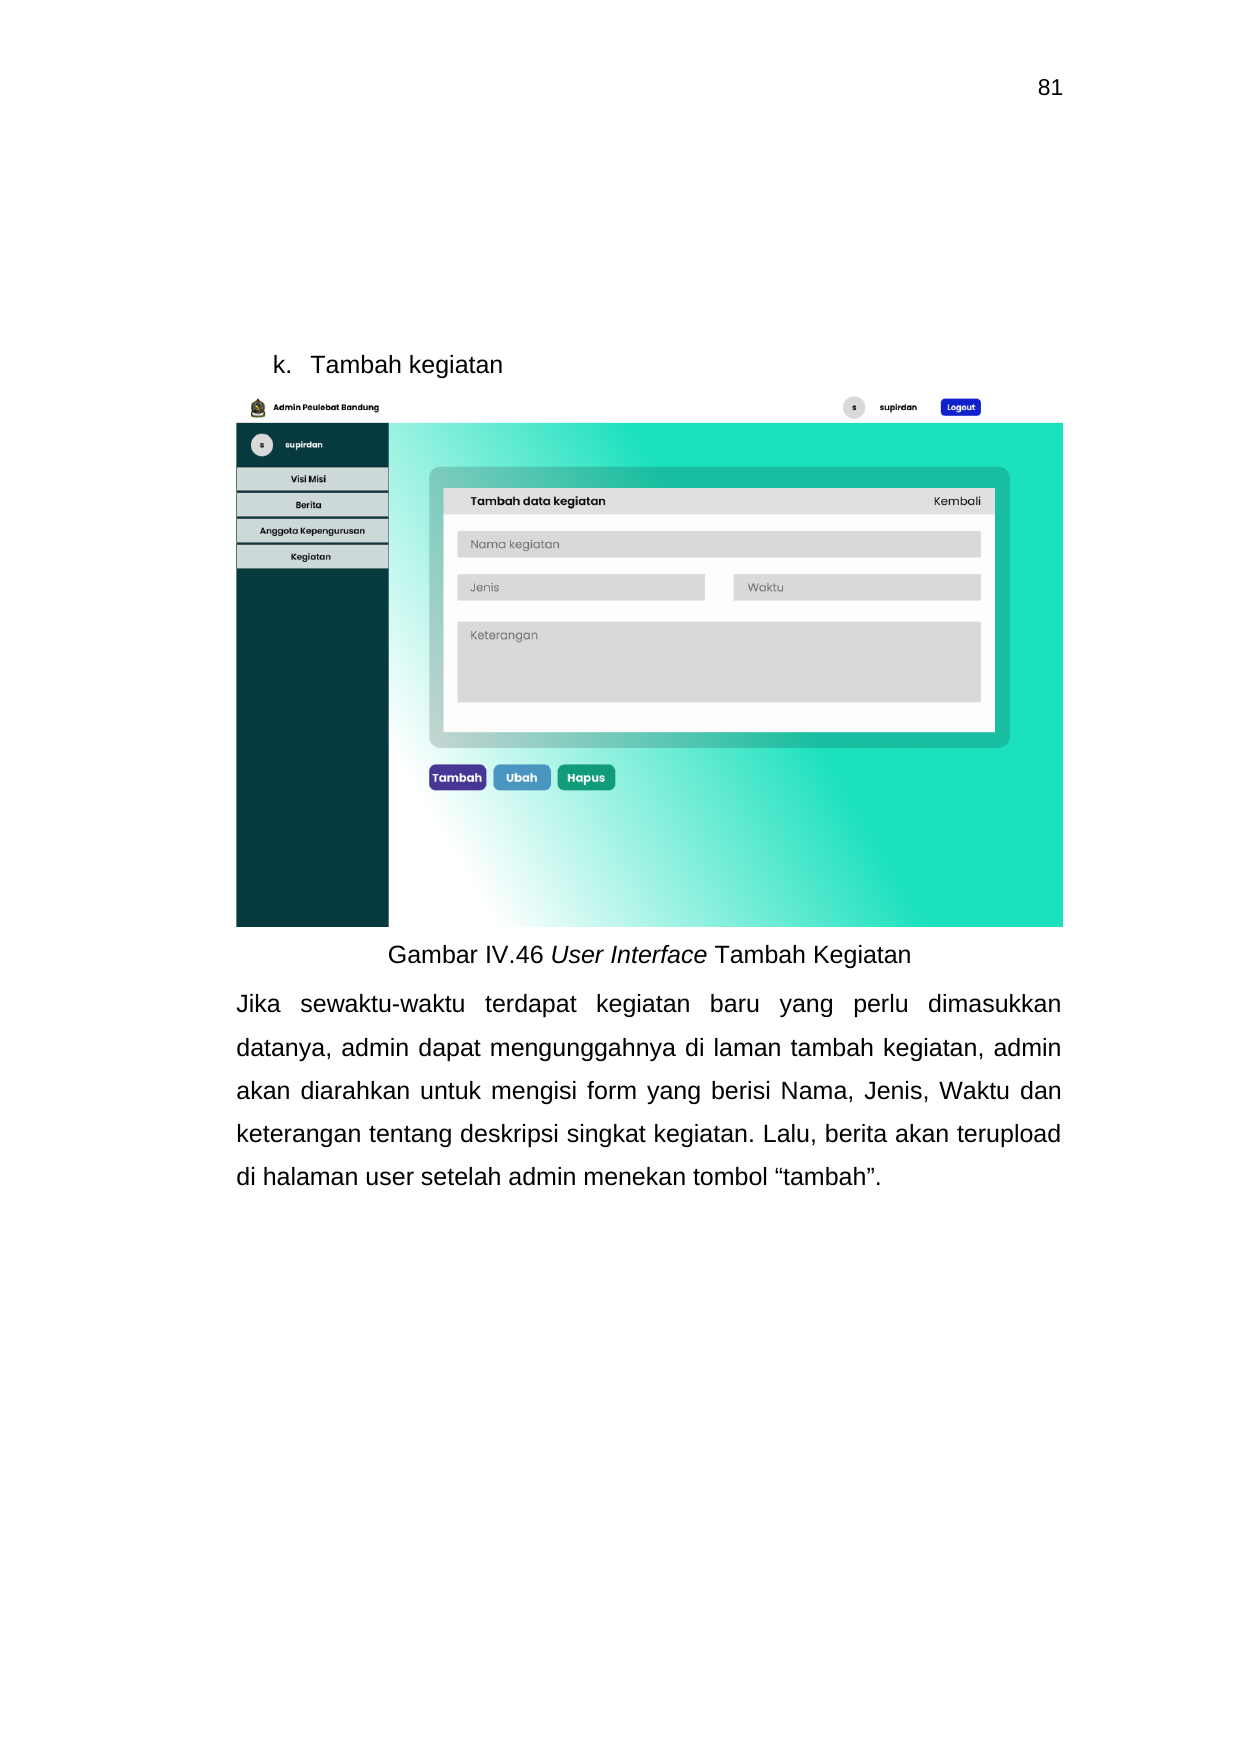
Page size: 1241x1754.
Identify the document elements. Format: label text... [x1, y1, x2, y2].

picture [236, 392, 1063, 927]
list Tambah kegiatan [273, 350, 1063, 378]
text Jika sewaktu-waktu terdapat kegiatan baru yang perlu dimasukkan datanya, admin dapat mengunggahnya di laman tambah kegiatan, admin akan diarahkan untuk mengisi form yang berisi Nama, Jenis, Waktu dan keterangan tentang deskripsi singkat kegiatan. Lalu, berita akan terupload di halaman user setelah admin menekan tombol “tambah”. [236, 989, 1063, 1191]
